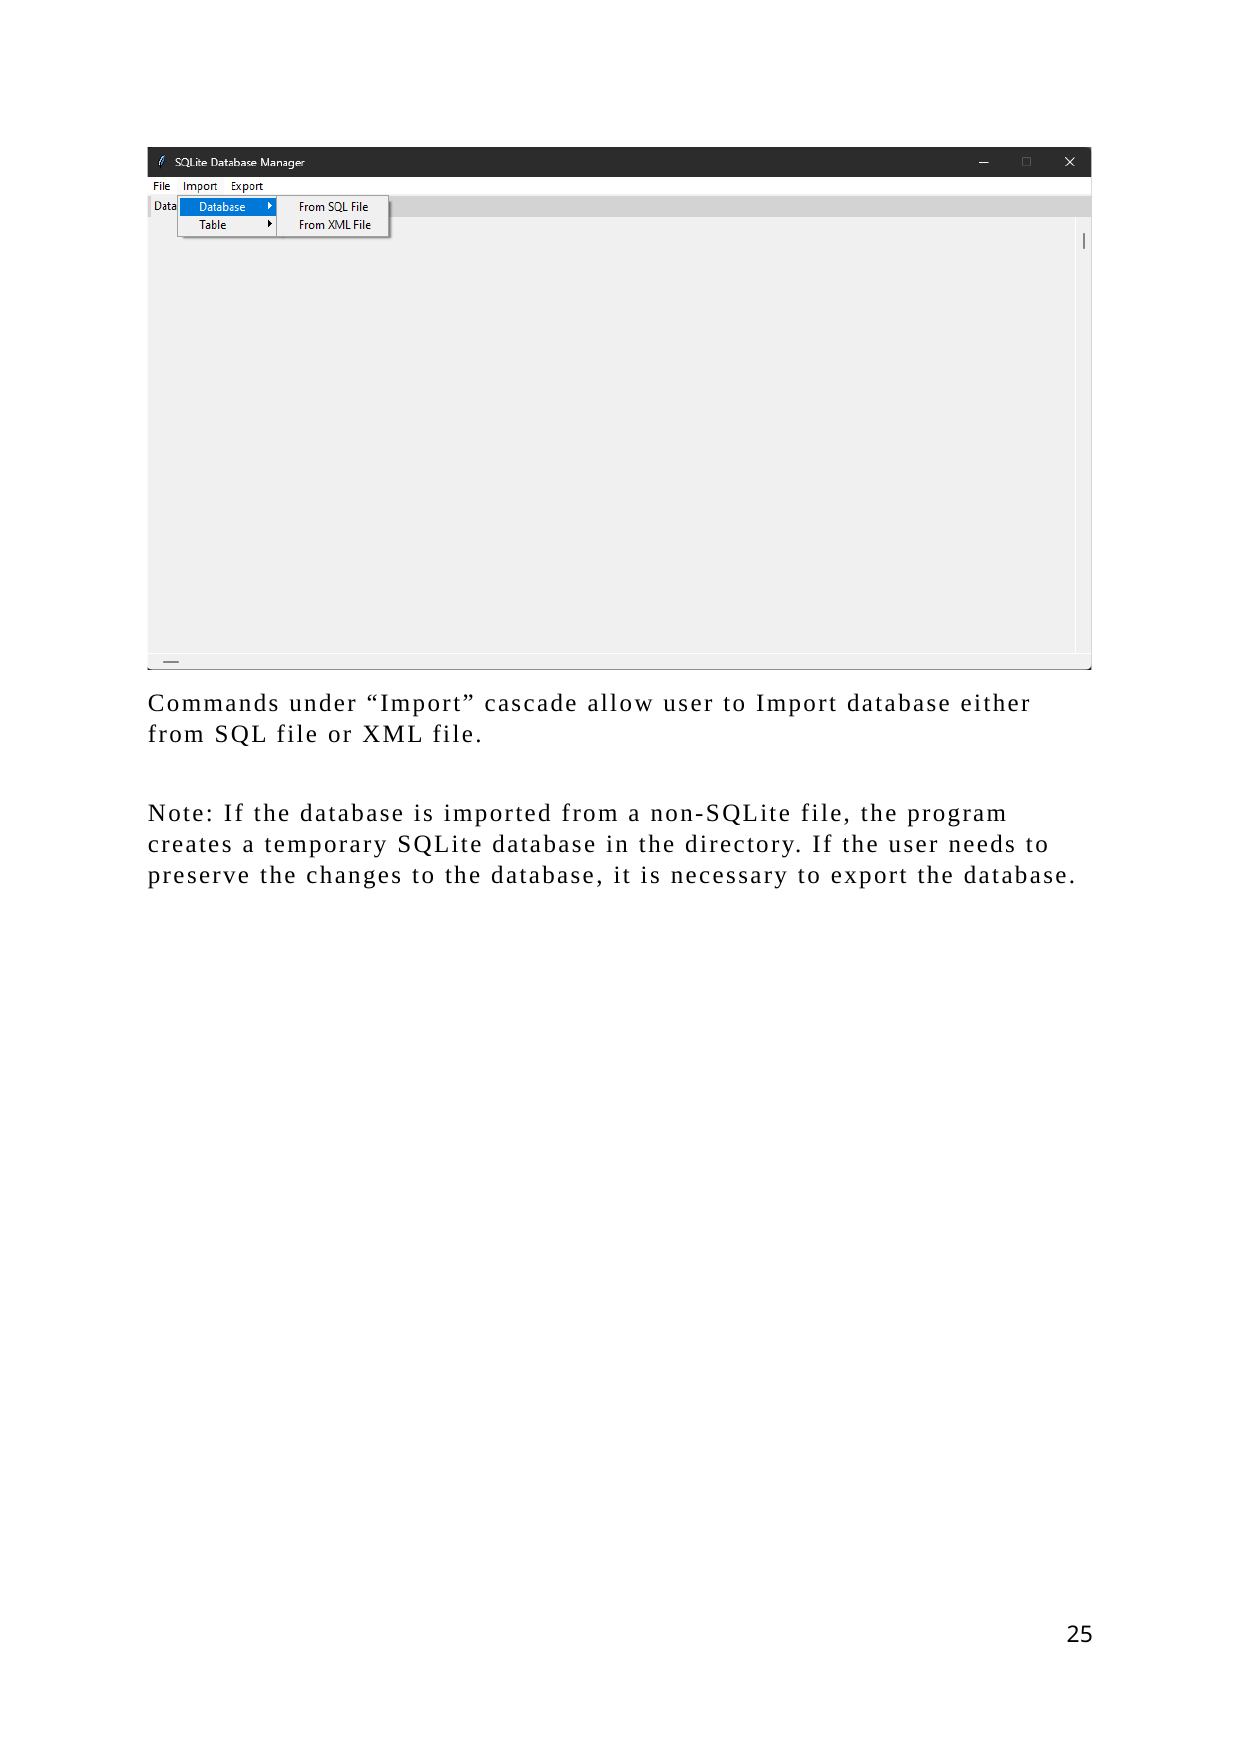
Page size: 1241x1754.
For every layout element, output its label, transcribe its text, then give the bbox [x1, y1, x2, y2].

picture [147, 147, 1092, 670]
text Note: If the database is imported from a non-SQLite file, the program creates a temporary SQLite database in the directory. If the user needs to preserve the changes to the database, it is necessary to export the database. [148, 767, 1093, 889]
text Commands under “Import” cascade allow user to Import database either from SQL file or XML file. [148, 688, 1093, 748]
